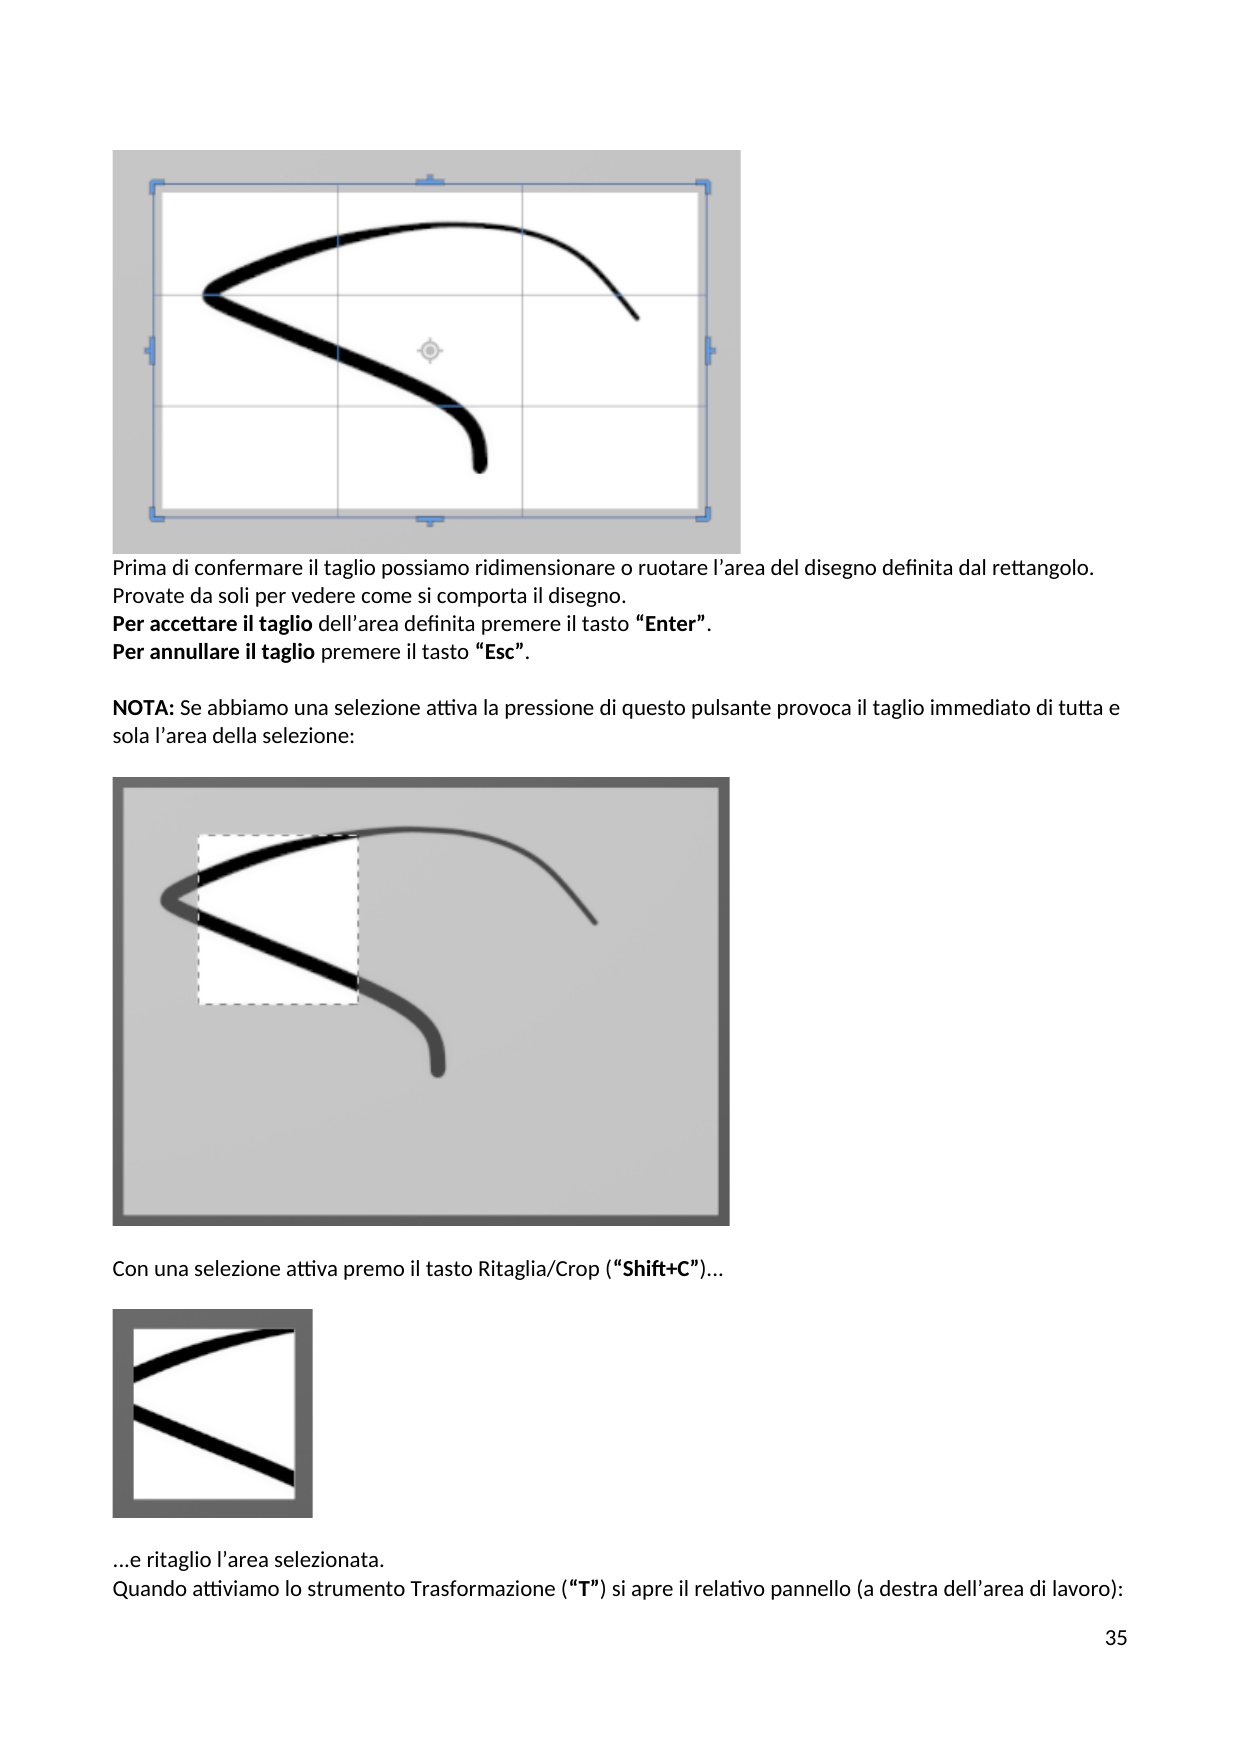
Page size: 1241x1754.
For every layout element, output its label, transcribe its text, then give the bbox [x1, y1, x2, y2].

picture [112, 150, 741, 554]
picture [112, 777, 730, 1226]
text Per accettare il taglio dell’area definita premere il tasto “Enter”. [112, 609, 1128, 637]
text Per annullare il taglio premere il tasto “Esc”. [112, 637, 1128, 665]
text Quando attiviamo lo strumento Trasformazione (“T”) si apre il relativo pannello (a destra dell’area di lavoro): [112, 1574, 1128, 1602]
picture [112, 1309, 313, 1518]
text Provate da soli per vedere come si comporta il disegno. [112, 581, 1128, 609]
text Con una selezione attiva premo il tasto Ritaglia/Crop (“Shift+C”)... [112, 1254, 1128, 1282]
text ...e ritaglio l’area selezionata. [112, 1546, 1128, 1574]
text Prima di confermare il taglio possiamo ridimensionare o ruotare l’area del disegno definita dal rettangolo. [112, 553, 1128, 581]
text NOTA: Se abbiamo una selezione attiva la pressione di questo pulsante provoca il taglio immediato di tutta e sola l’area della selezione: [112, 693, 1128, 749]
